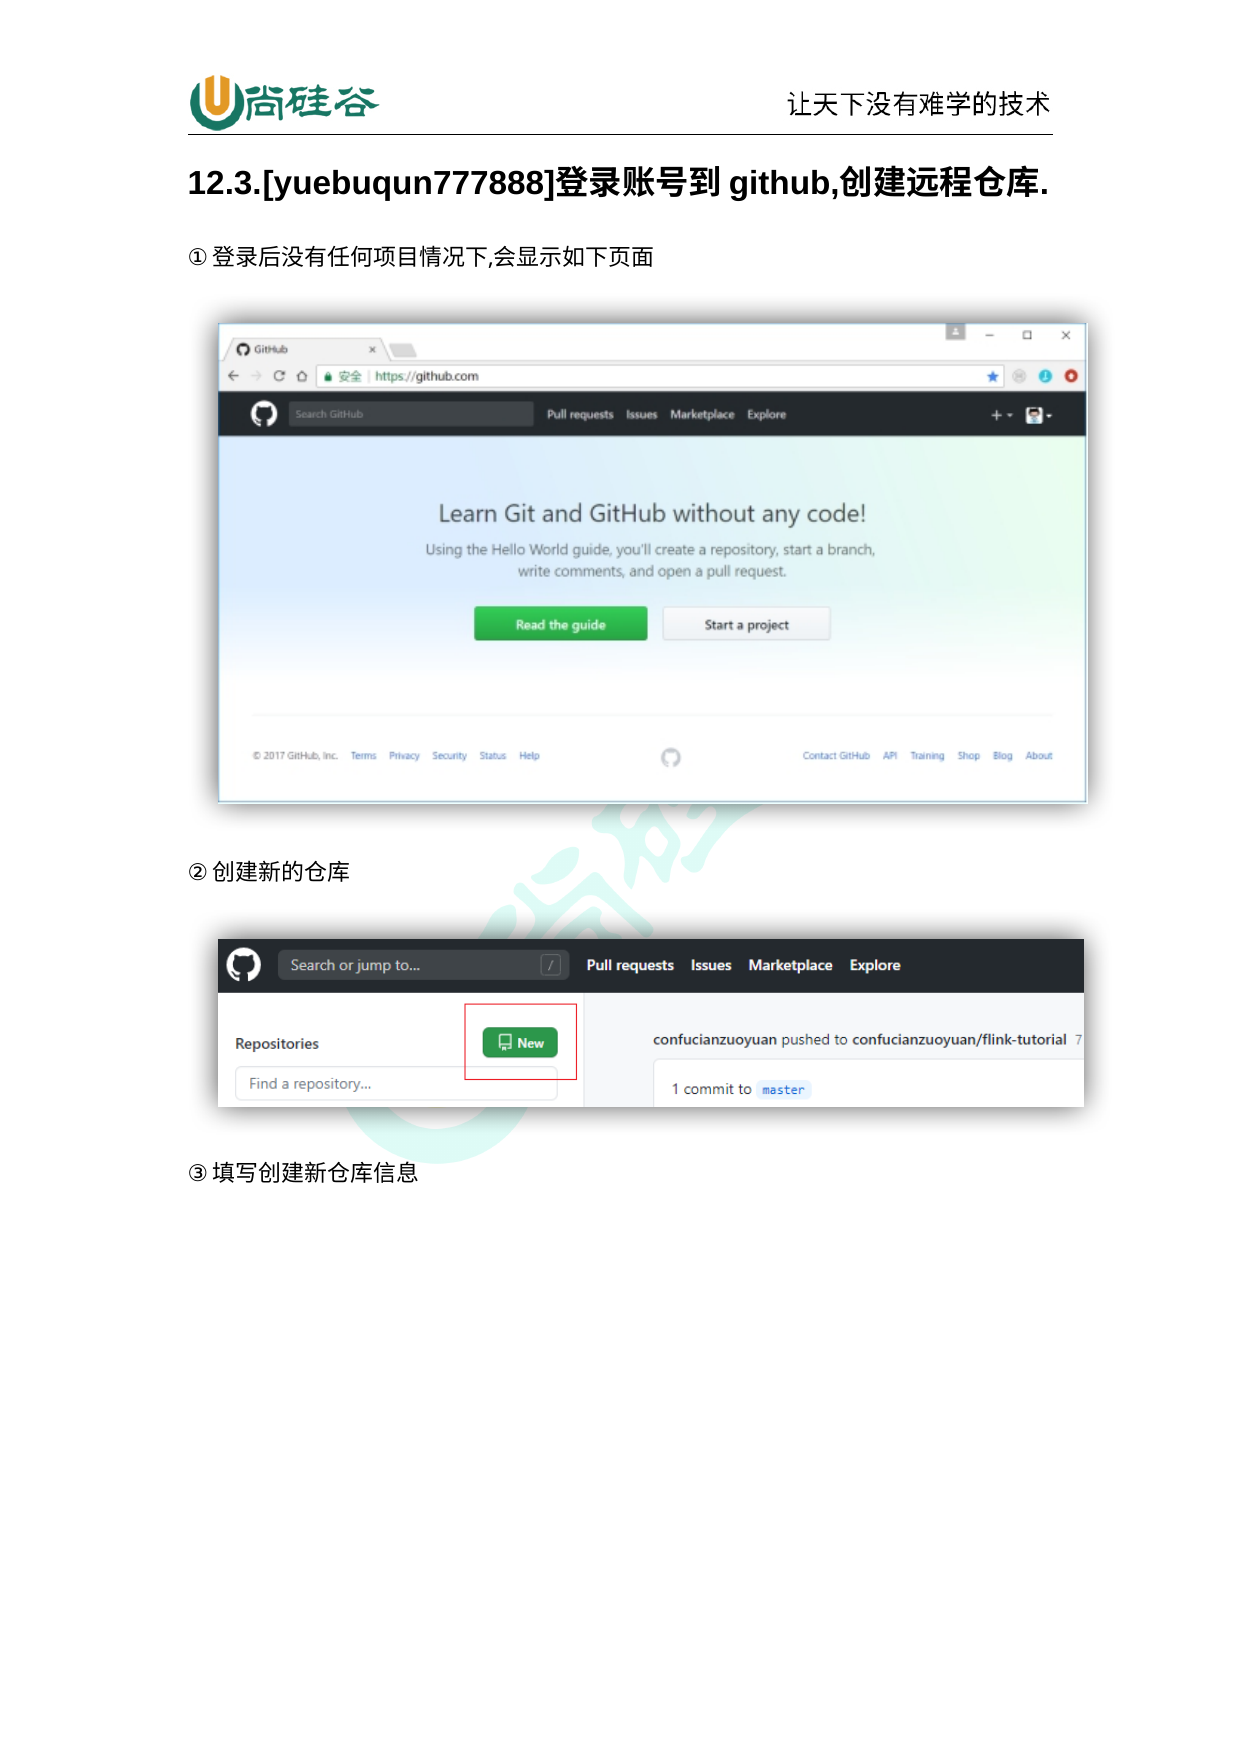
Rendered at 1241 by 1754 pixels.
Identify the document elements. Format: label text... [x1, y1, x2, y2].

picture [218, 323, 1088, 804]
text ③填写创建新仓库信息 [187, 1154, 1053, 1188]
picture [187, 73, 1053, 132]
text ①登录后没有任何项目情况下,会显示如下页面 [187, 238, 1053, 272]
picture [218, 939, 1084, 1107]
list [yuebuqun777888]登录账号到github,创建远程仓库. [187, 156, 1053, 204]
text ②创建新的仓库 [187, 854, 1053, 888]
